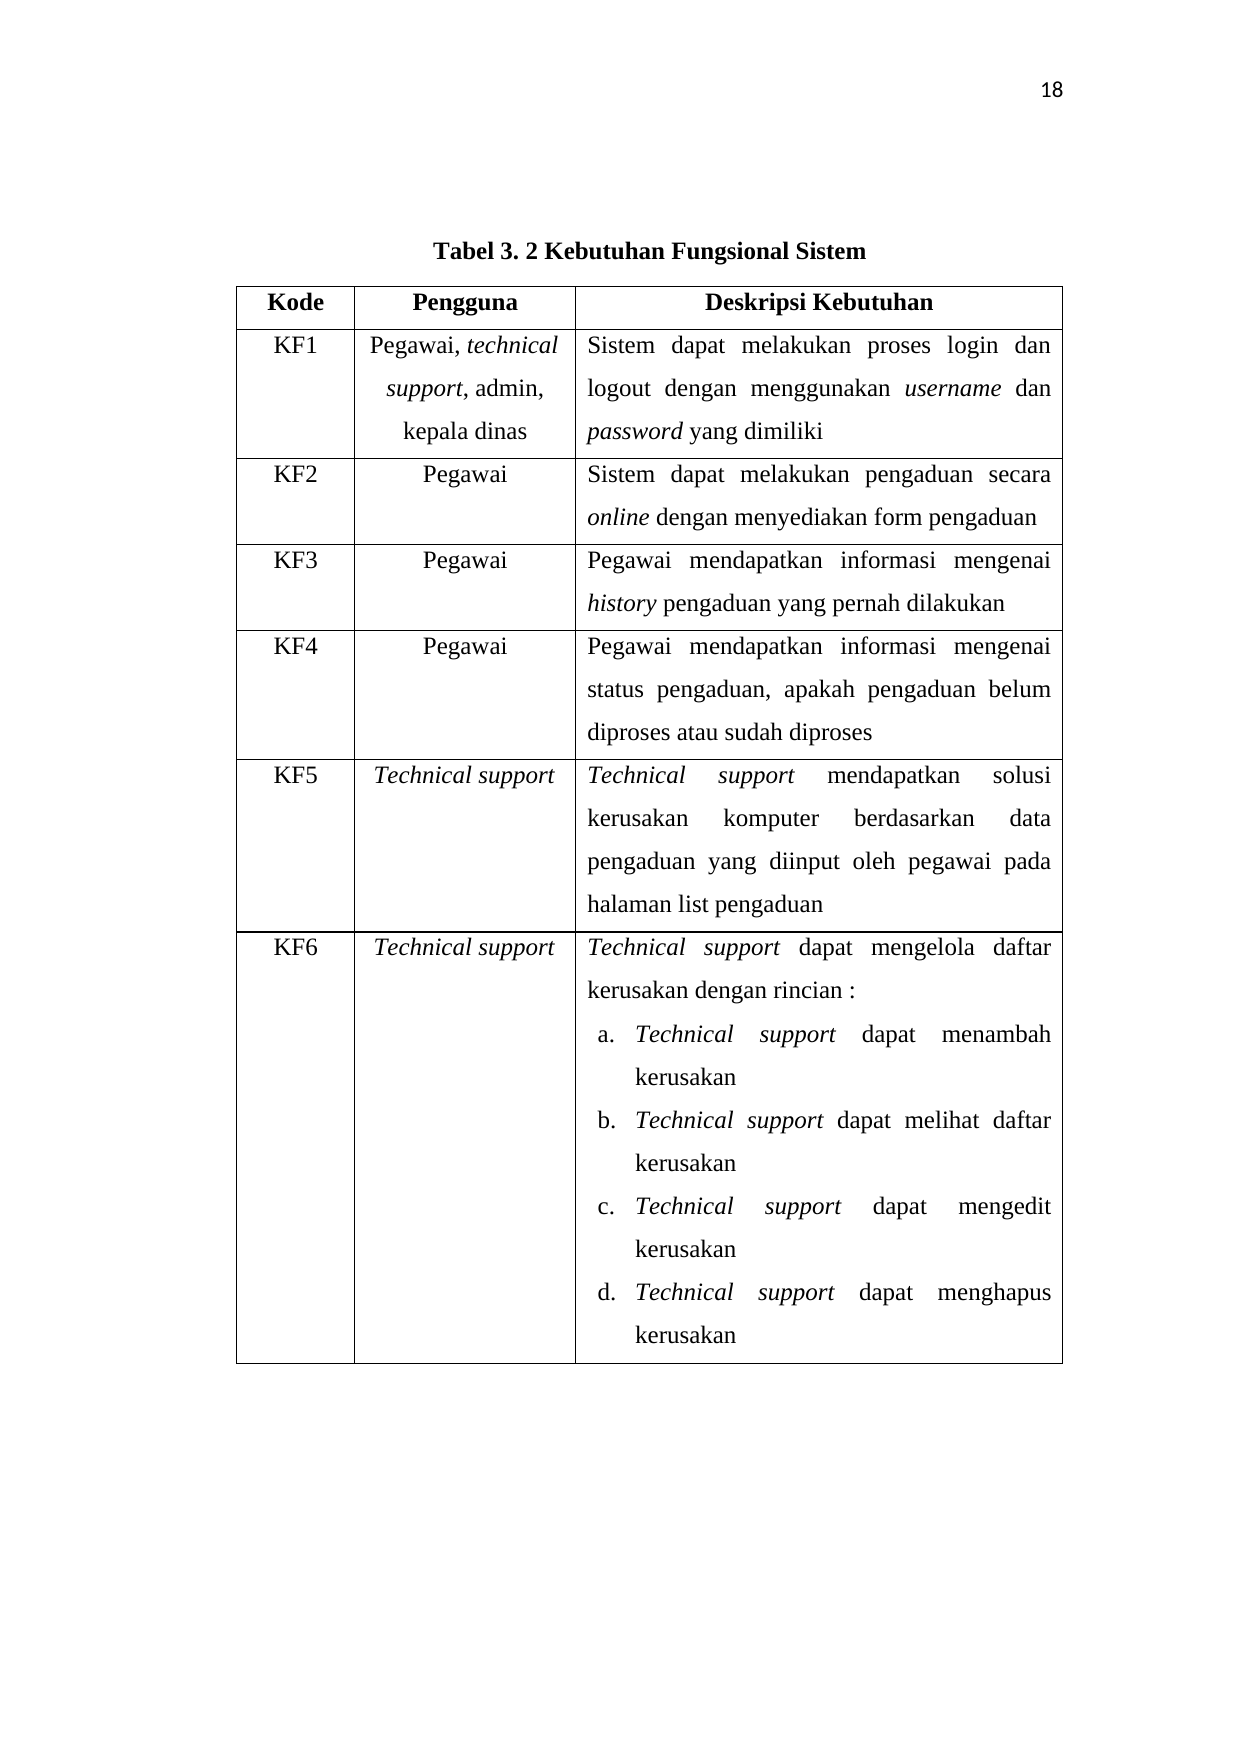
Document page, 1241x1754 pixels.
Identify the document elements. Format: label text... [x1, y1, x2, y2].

table_cell KF2 [237, 459, 354, 544]
table_cell KF5 [237, 760, 354, 931]
table_cell Technical support [355, 760, 575, 931]
table_header Kode [237, 287, 354, 329]
table_cell Technical support [355, 933, 575, 1362]
table_cell KF1 [237, 330, 354, 458]
table_header Deskripsi Kebutuhan [576, 287, 1062, 329]
table_cell Sistem dapat melakukan pengaduan secara online dengan menyediakan form pengaduan [576, 459, 1062, 544]
table_cell KF6 [237, 933, 354, 1362]
text Tabel 3. 2 Kebutuhan Fungsional Sistem [236, 236, 1063, 265]
table_cell Pegawai [355, 631, 575, 759]
table_cell KF3 [237, 545, 354, 630]
table_cell Pegawai [355, 545, 575, 630]
table_header Pengguna [355, 287, 575, 329]
table_cell Pegawai, technical support, admin, kepala dinas [355, 330, 575, 458]
table_cell KF4 [237, 631, 354, 759]
table_cell Sistem dapat melakukan proses login dan logout dengan menggunakan username dan password yang dimiliki [576, 330, 1062, 458]
table_cell Pegawai mendapatkan informasi mengenai history pengaduan yang pernah dilakukan [576, 545, 1062, 630]
table_cell Pegawai [355, 459, 575, 544]
table_cell Technical support mendapatkan solusi kerusakan komputer berdasarkan data pengaduan yang diinput oleh pegawai pada halaman list pengaduan [576, 760, 1062, 931]
table_cell Technical support dapat mengelola daftar kerusakan dengan rincian : Technical support dapat menambah kerusakan Technical support dapat melihat daftar kerusakan Technical support dapat mengedit kerusakan Technical support dapat menghapus kerusakan [576, 933, 1062, 1362]
table_cell Pegawai mendapatkan informasi mengenai status pengaduan, apakah pengaduan belum diproses atau sudah diproses [576, 631, 1062, 759]
